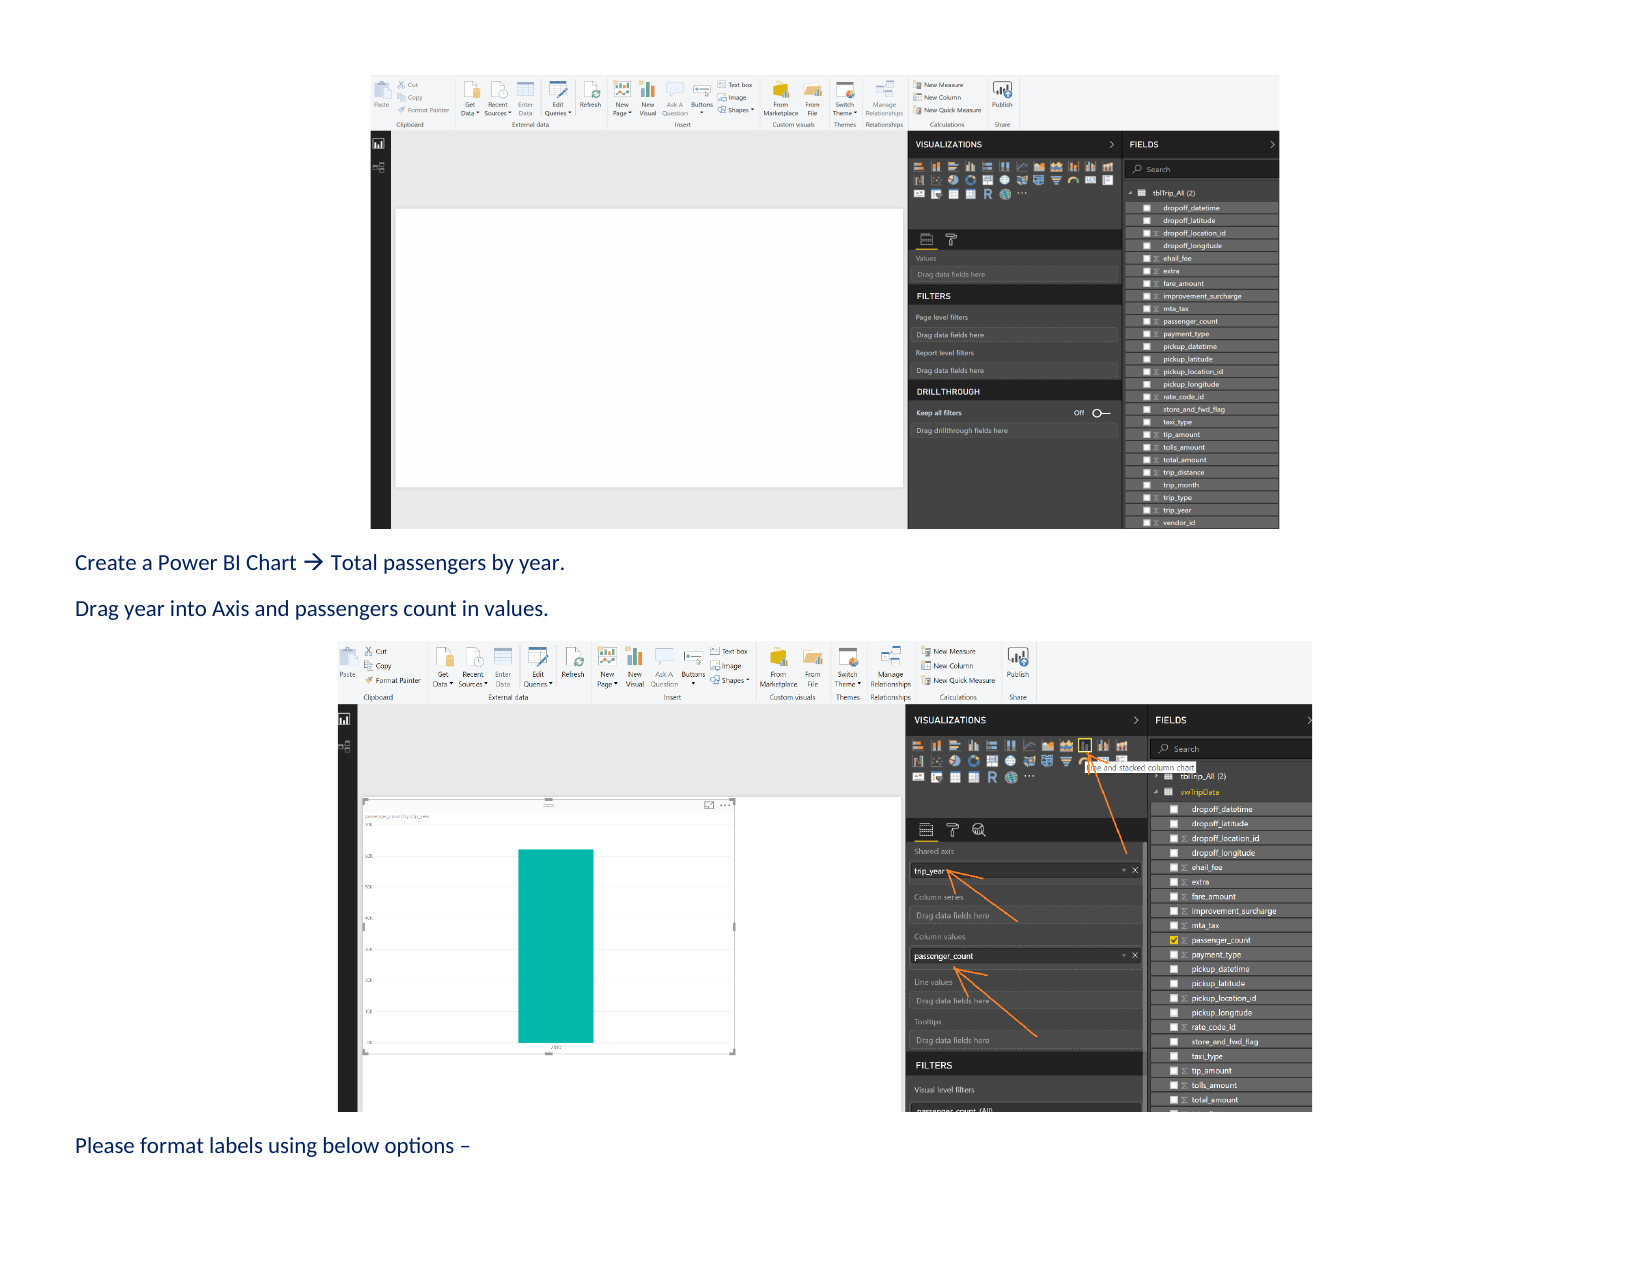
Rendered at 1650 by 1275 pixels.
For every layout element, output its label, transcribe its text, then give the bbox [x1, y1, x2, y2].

picture [370, 75, 1280, 529]
text Drag year into Axis and passengers count in values. [75, 594, 1575, 623]
picture [337, 641, 1313, 1112]
text Please format labels using below options – [75, 1131, 1575, 1159]
text Create a Power BI Chart Total passengers by year. [75, 548, 1575, 576]
